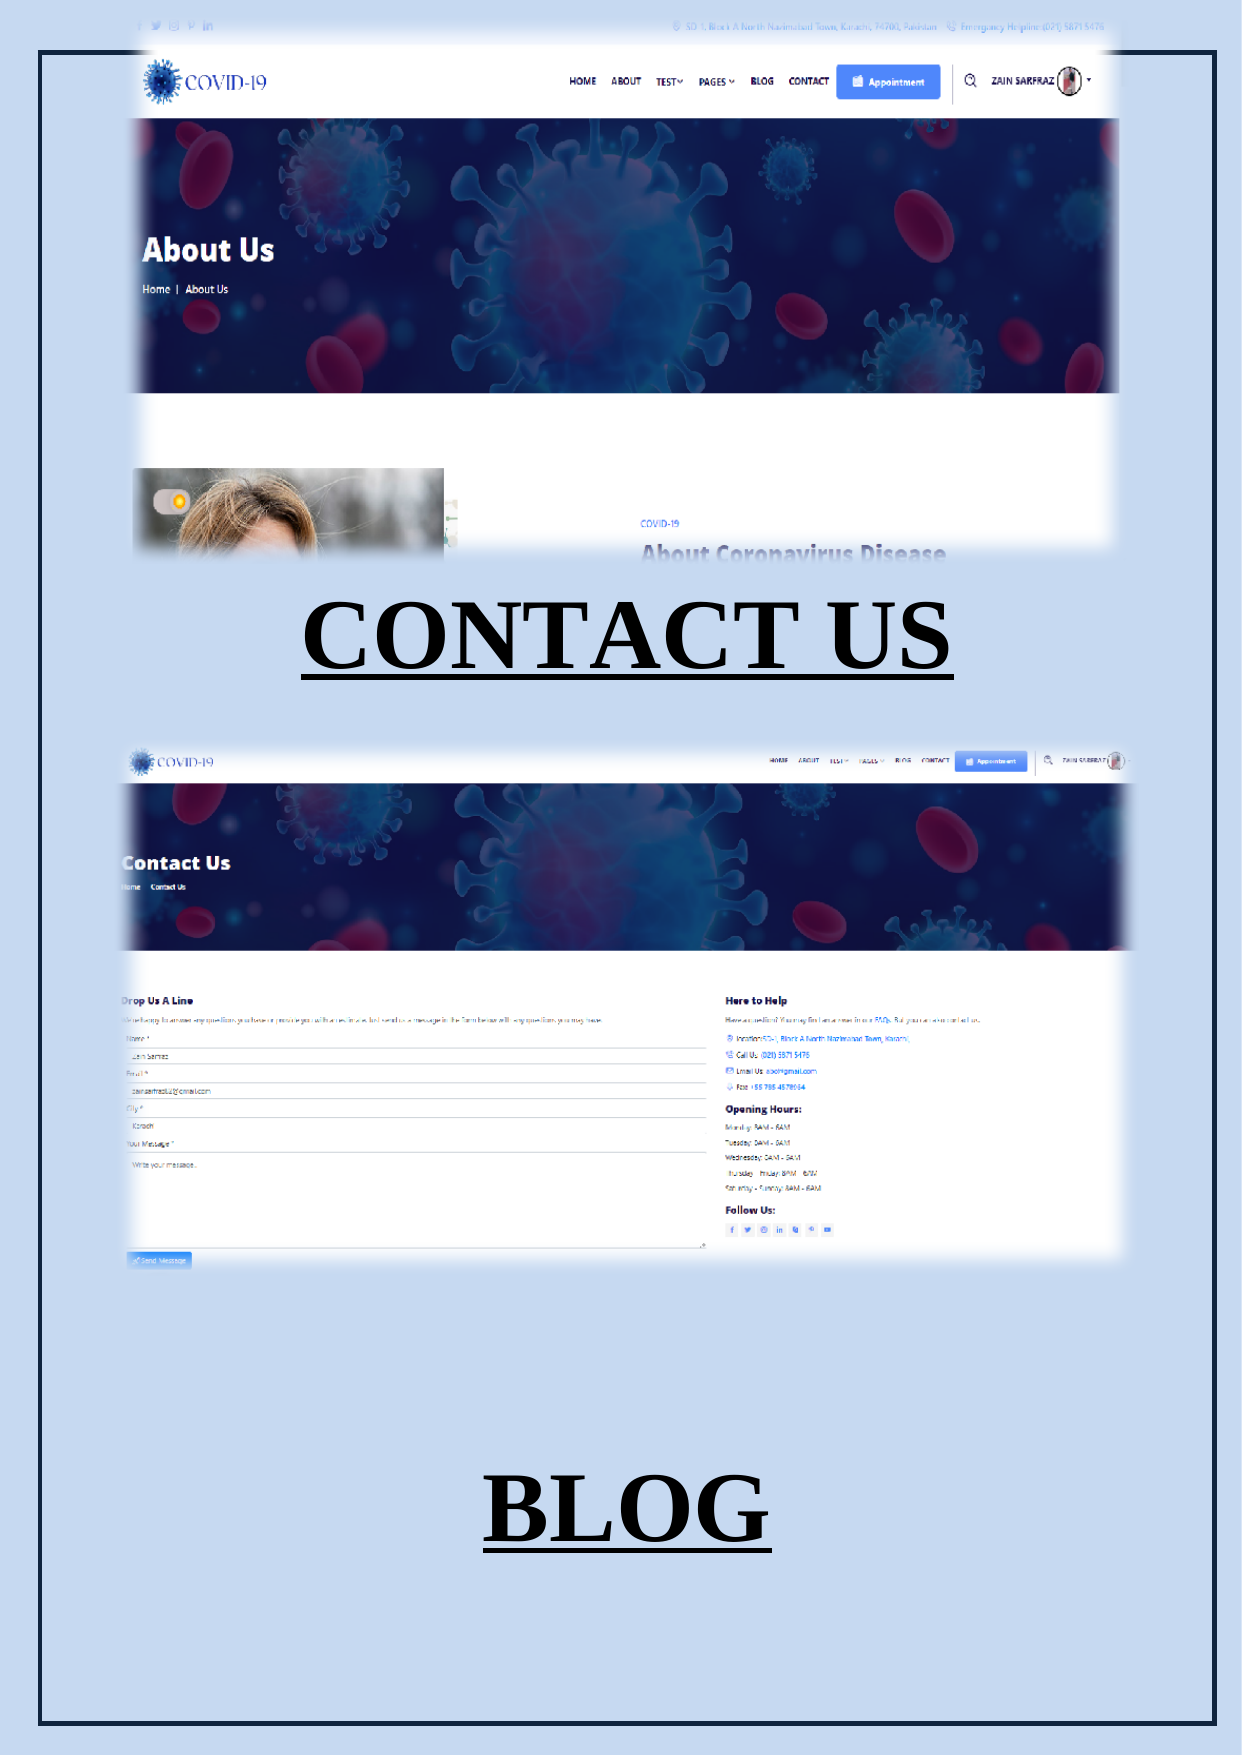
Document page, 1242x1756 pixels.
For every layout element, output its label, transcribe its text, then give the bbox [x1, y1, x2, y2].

picture [142, 764, 1112, 1249]
text BLOG [42, 1448, 1212, 1563]
picture [137, 42, 1116, 537]
text CONTACT US [42, 575, 1212, 690]
